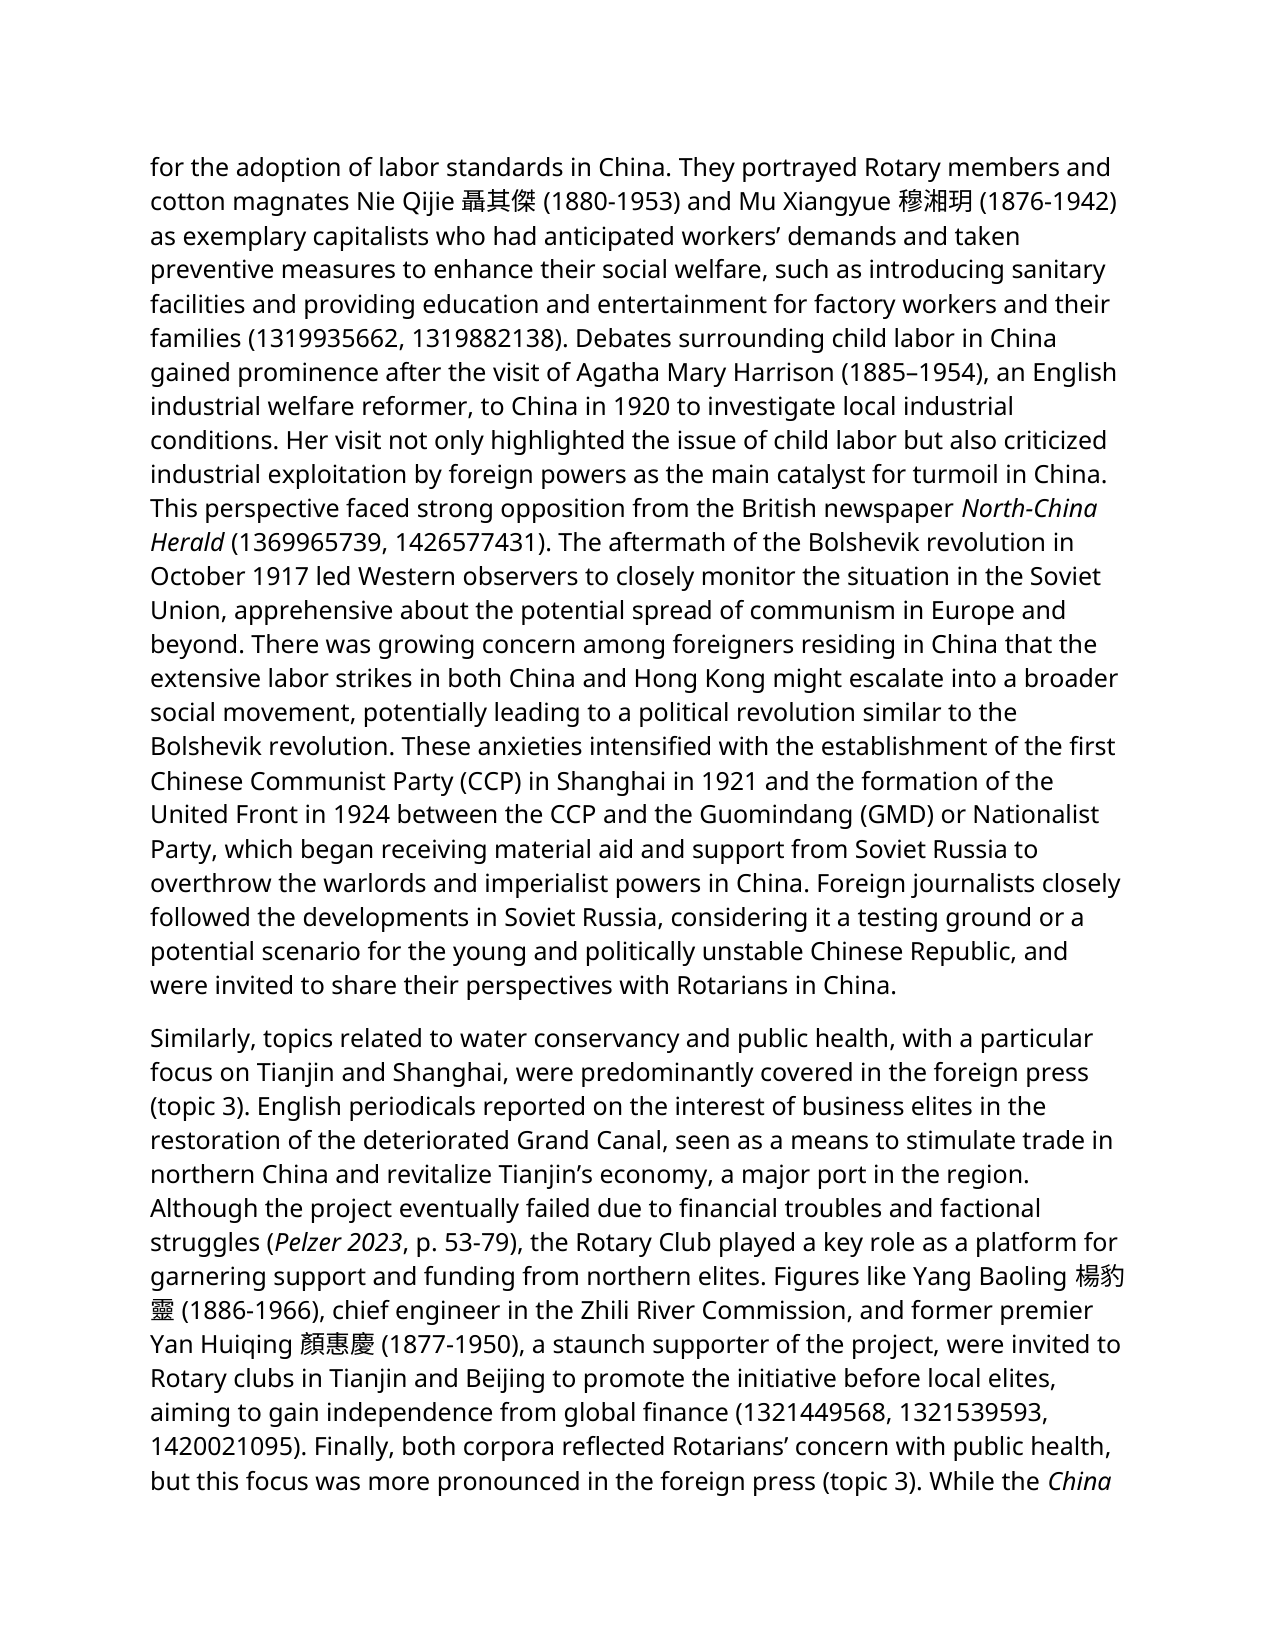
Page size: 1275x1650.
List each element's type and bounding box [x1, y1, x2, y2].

text [150, 1020, 1125, 1497]
text [150, 150, 1125, 1002]
